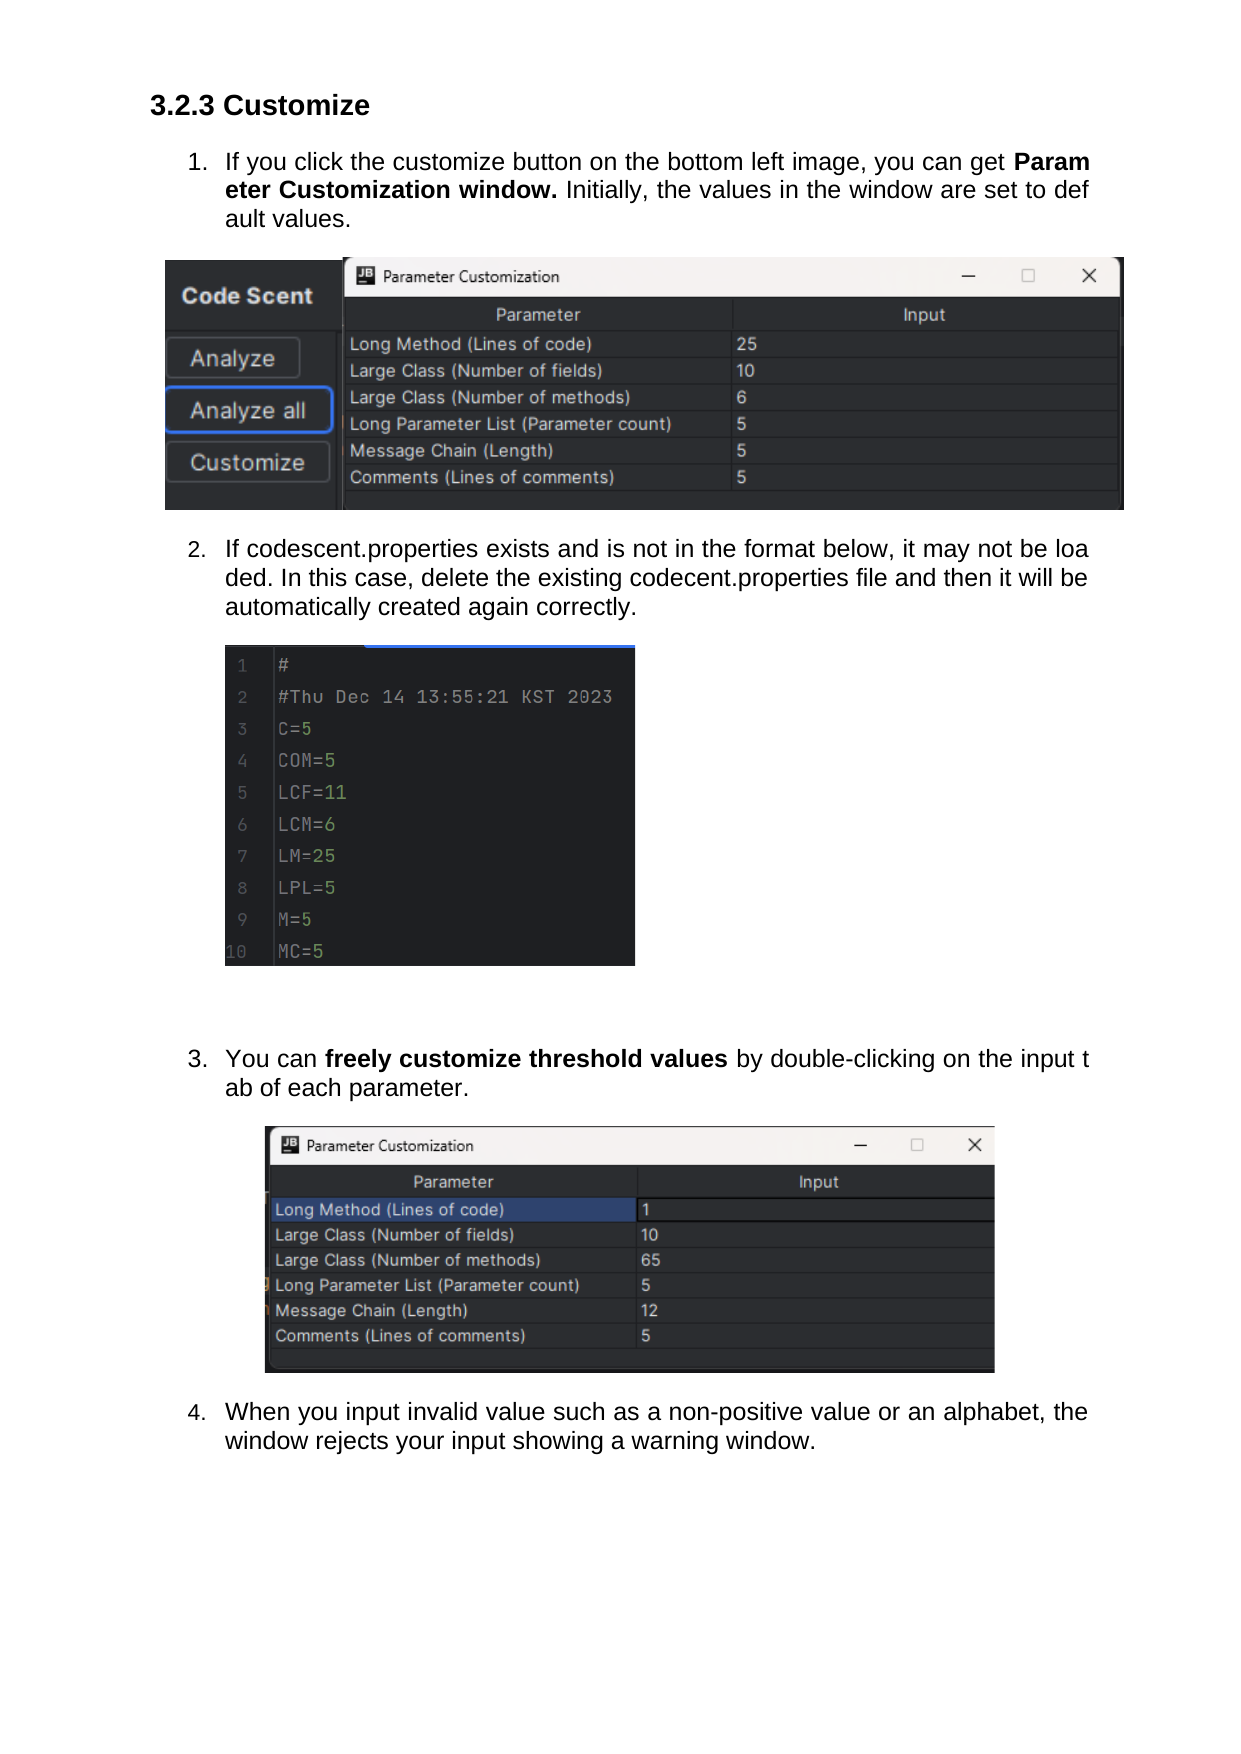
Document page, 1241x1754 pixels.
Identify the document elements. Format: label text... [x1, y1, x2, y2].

picture [165, 257, 1124, 510]
picture [264, 1126, 995, 1373]
list If codescent.properties exists and is not in the format below, it may not be loaded. In this case, delete the existing codecent.properties file and then it will be automatically created again correctly. [187, 534, 1090, 620]
subtitle 3.2.3 Customize [150, 88, 1090, 122]
list You can freely customize threshold values by double-clicking on the input tab of each parameter. [187, 1044, 1090, 1102]
picture [225, 645, 636, 966]
list If you click the customize button on the bottom left image, you can get Parameter Customization window. Initially, the values in the window are set to default values. [187, 147, 1090, 233]
list When you input invalid value such as a non-positive value or an alphabet, the window rejects your input showing a warning window. [187, 1397, 1090, 1455]
